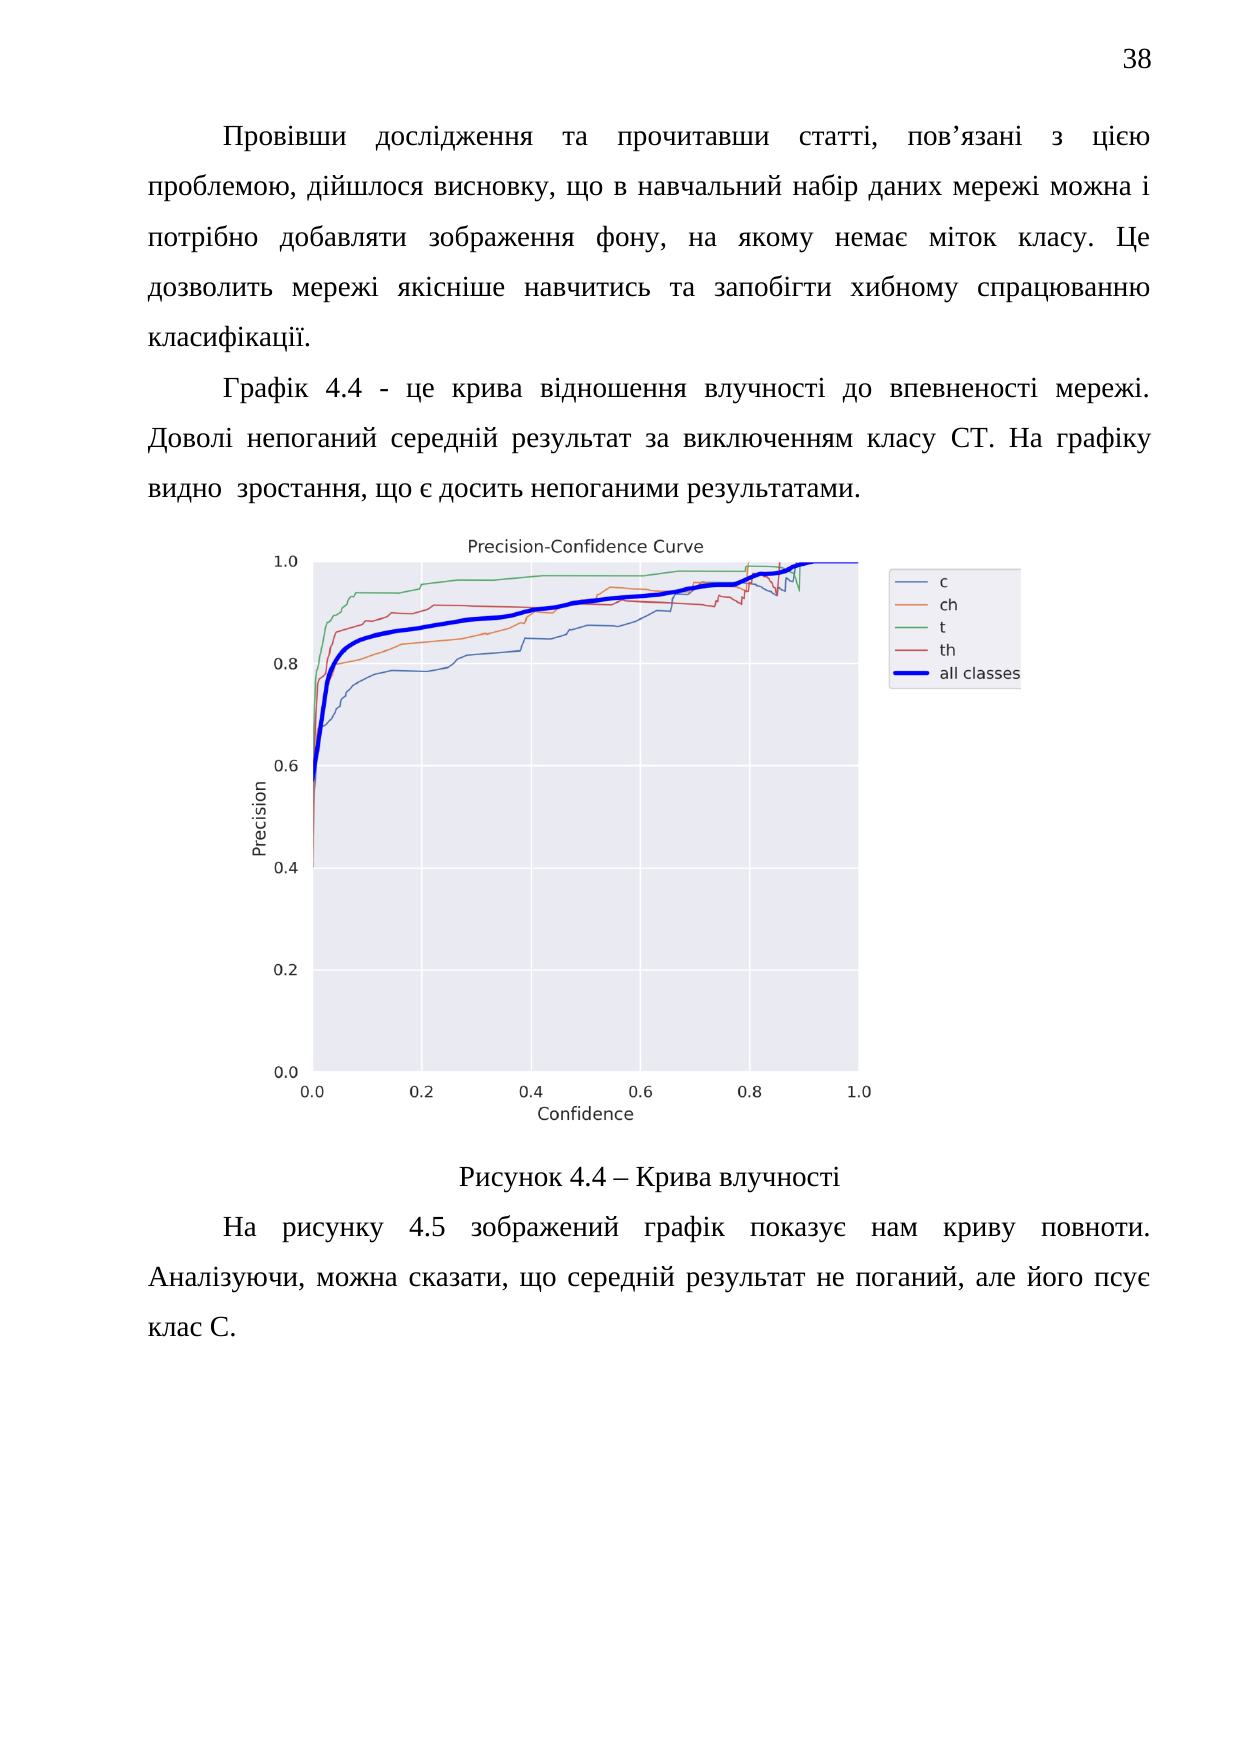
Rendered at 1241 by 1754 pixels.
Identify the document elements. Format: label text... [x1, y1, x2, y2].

text На рисунку 4.5 зображений графік показує нам криву повноти. Аналізуючи, можна сказати, що середній результат не поганий, але його псує клас C. [148, 1209, 1152, 1343]
text Провівши дослідження та прочитавши статті, пов’язані з цією проблемою, дійшлося висновку, що в навчальний набір даних мережі можна і потрібно добавляти зображення фону, на якому немає міток класу. Це дозволить мережі якісніше навчитись та запобігти хибному спрацюванню класифікації. [148, 118, 1152, 353]
text Графік 4.4 - це крива відношення влучності до впевненості мережі. Доволі непоганий середній результат за виключенням класу CT. На графіку видно зростання, що є досить непоганими результатами. [148, 370, 1152, 504]
text Рисунок 4.4 – Крива влучності [148, 1159, 1152, 1192]
picture [231, 520, 1021, 1142]
